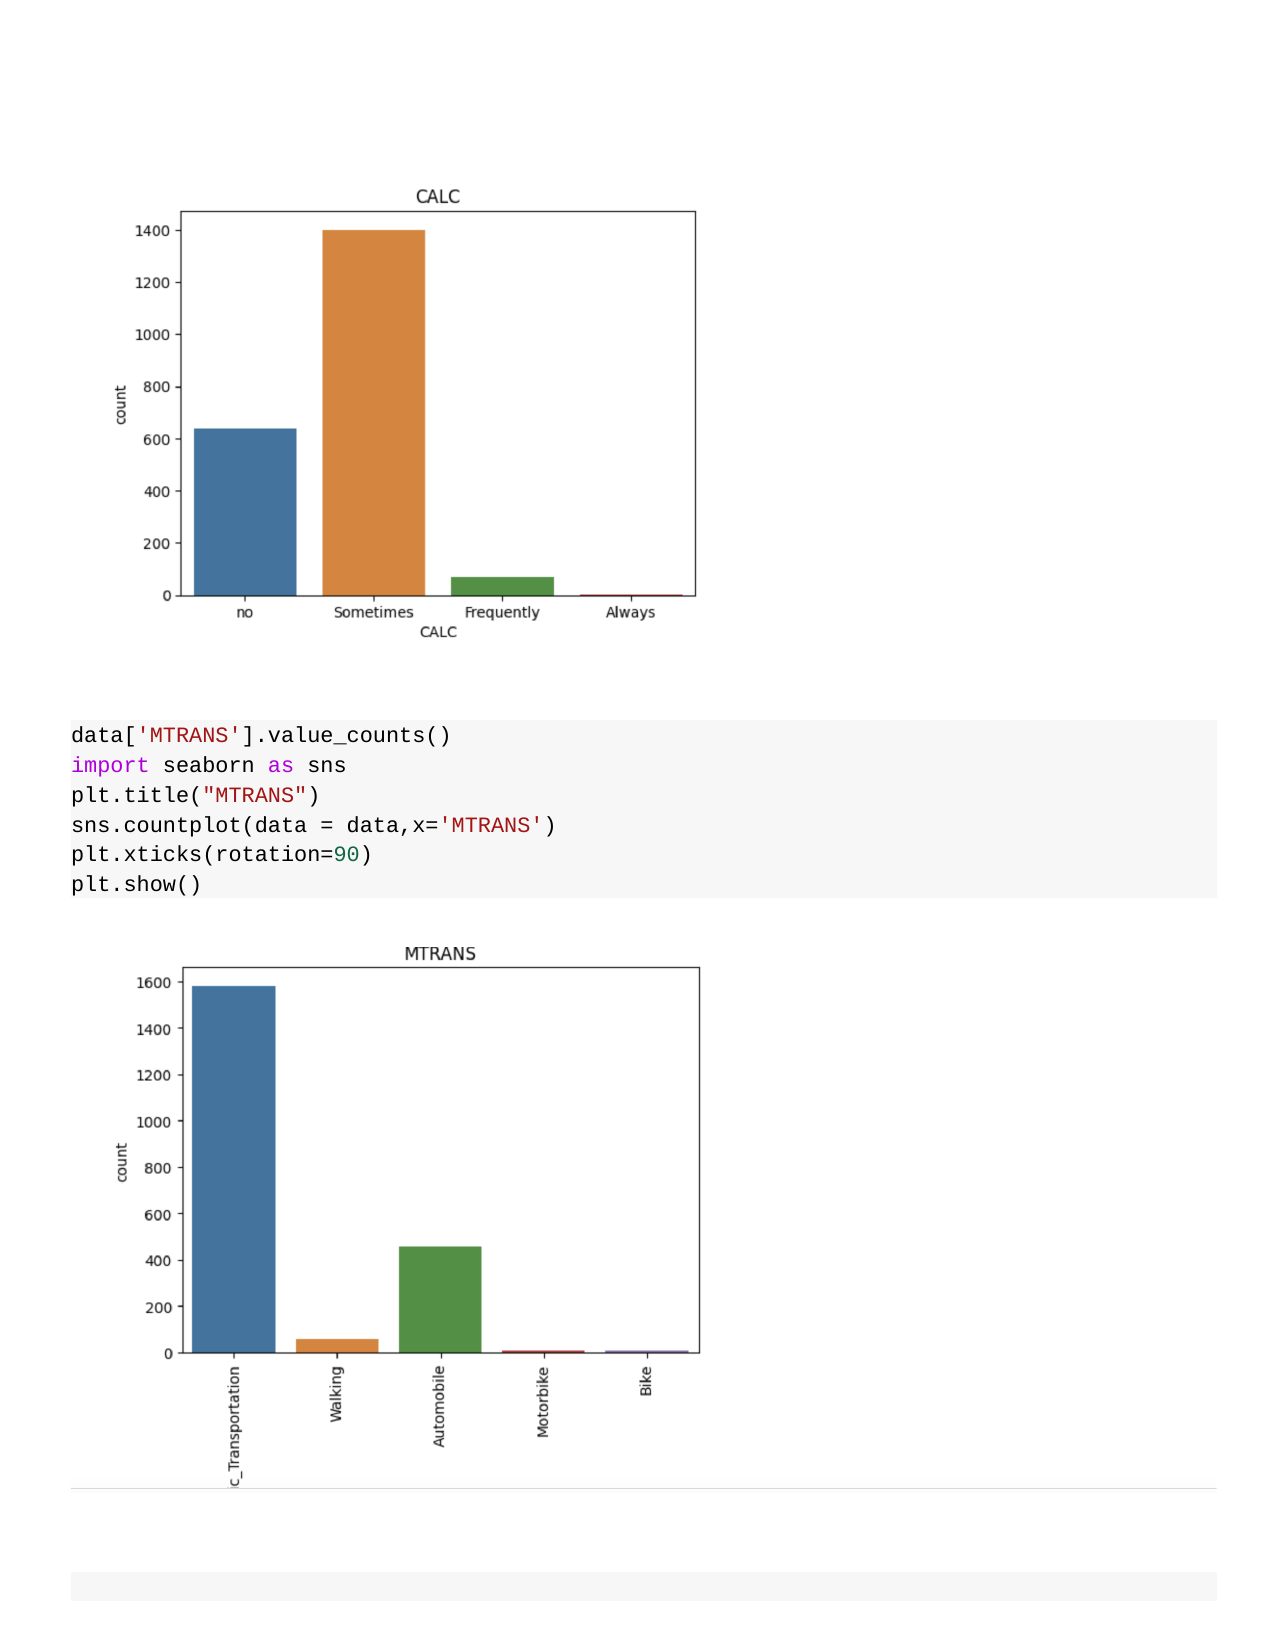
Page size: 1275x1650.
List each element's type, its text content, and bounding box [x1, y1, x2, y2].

text plt.title("MTRANS") [71, 779, 1217, 809]
text sns.countplot(data = data,x='MTRANS') [71, 809, 1217, 838]
text plt.show() [71, 868, 1217, 898]
text plt.xticks(rotation=90) [71, 838, 1217, 868]
picture [70, 947, 1217, 1493]
text import seaborn as sns [71, 749, 1217, 779]
picture [70, 187, 1217, 641]
text data['MTRANS'].value_counts() [71, 720, 1217, 749]
